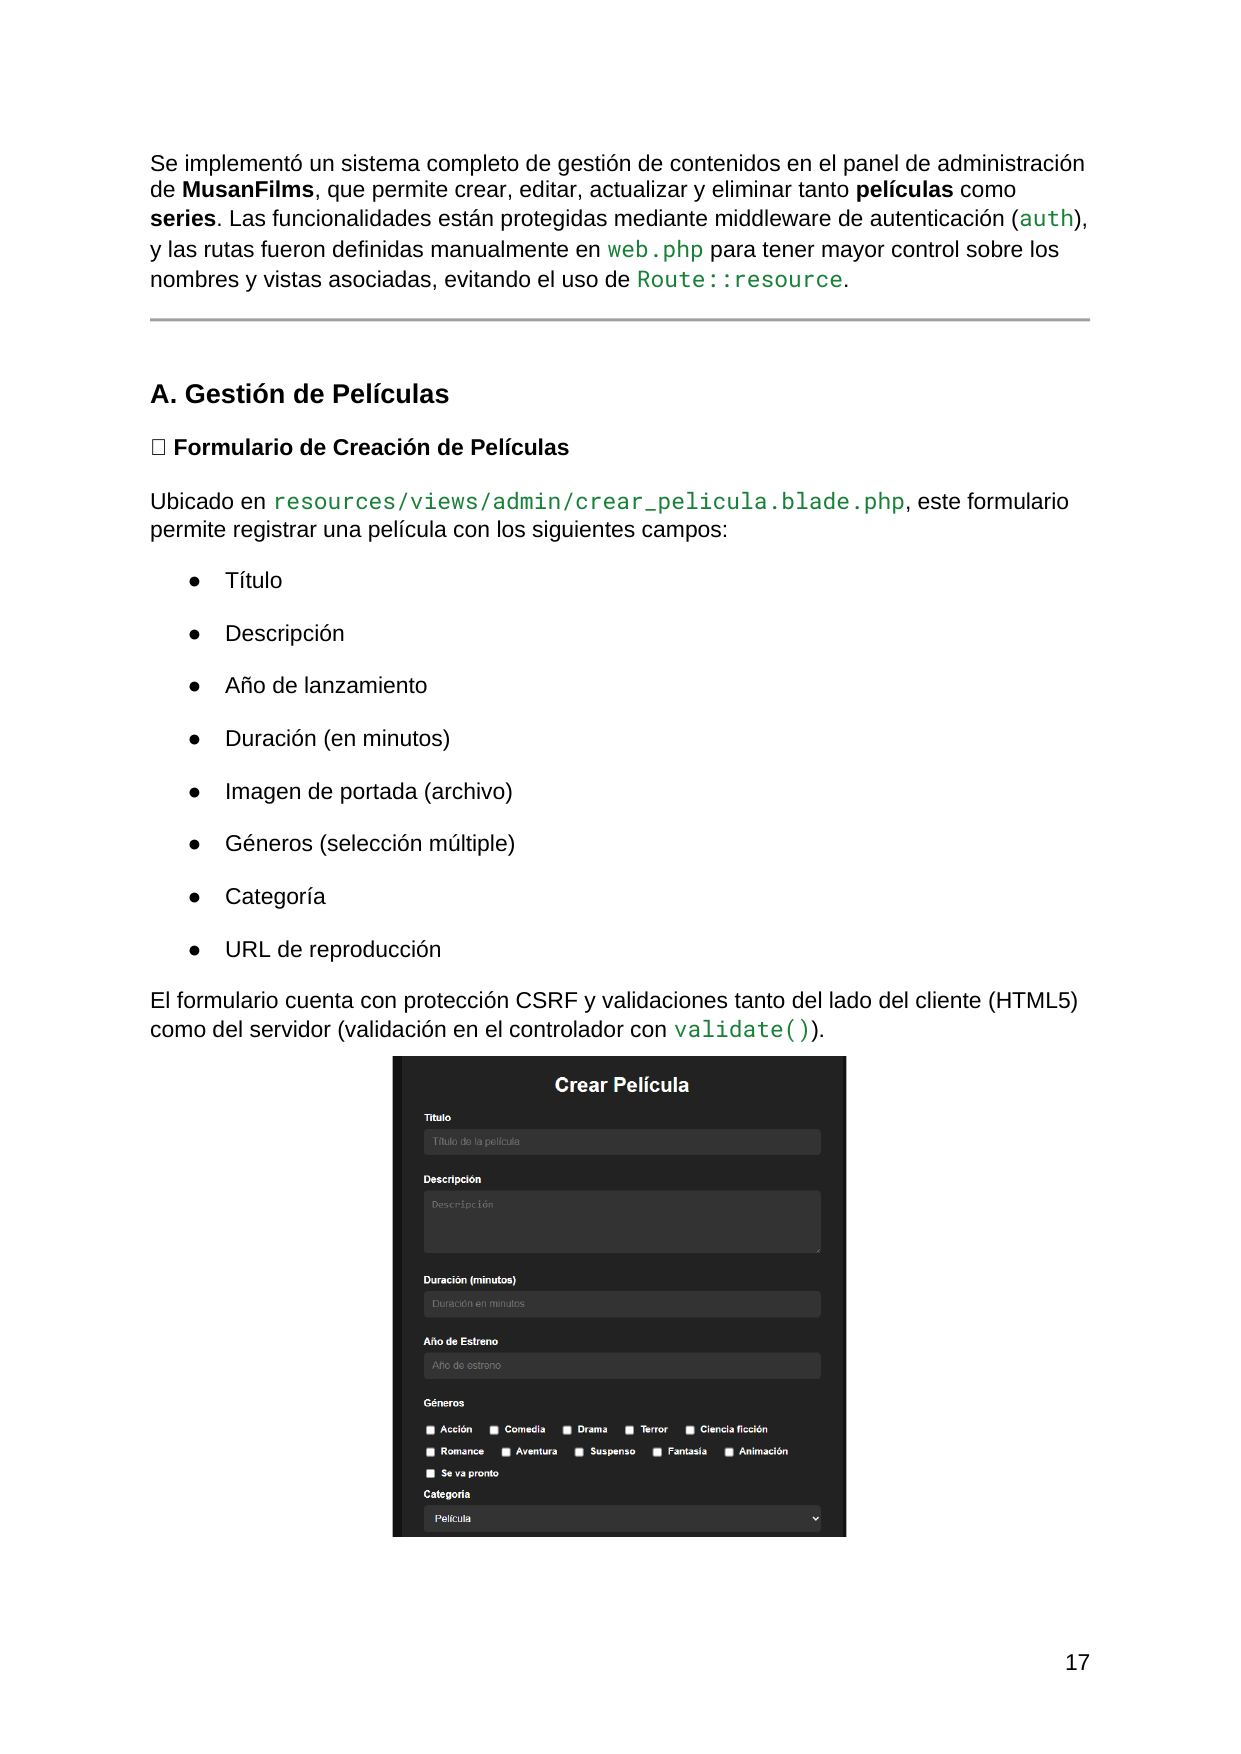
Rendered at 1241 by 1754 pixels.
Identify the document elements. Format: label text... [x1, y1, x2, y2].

list URL de reproducción [187, 936, 1090, 962]
text El formulario cuenta con protección CSRF y validaciones tanto del lado del cliente (HTML5) como del servidor (validación en el controlador con validate()). [150, 987, 1090, 1044]
list Título [187, 567, 1090, 619]
picture [392, 1056, 847, 1537]
text Se implementó un sistema completo de gestión de contenidos en el panel de administración de MusanFilms, que permite crear, editar, actualizar y eliminar tanto películas como series. Las funcionalidades están protegidas mediante middleware de autenticación (auth), y las rutas fueron definidas manualmente en web.php para tener mayor control sobre los nombres y vistas asociadas, evitando el uso de Route::resource. [150, 150, 1090, 293]
list Duración (en minutos) [187, 725, 1090, 778]
list Géneros (selección múltiple) [187, 830, 1090, 883]
list Año de lanzamiento [187, 672, 1090, 725]
subtitle A. Gestión de Películas [150, 378, 1090, 409]
list Descripción [187, 619, 1090, 672]
text Ubicado en resources/views/admin/crear_pelicula.blade.php, este formulario permite registrar una película con los siguientes campos: [150, 485, 1090, 542]
list Imagen de portada (archivo) [187, 778, 1090, 830]
subtitle 📄 Formulario de Creación de Películas [150, 434, 1090, 460]
list Categoría [187, 883, 1090, 936]
